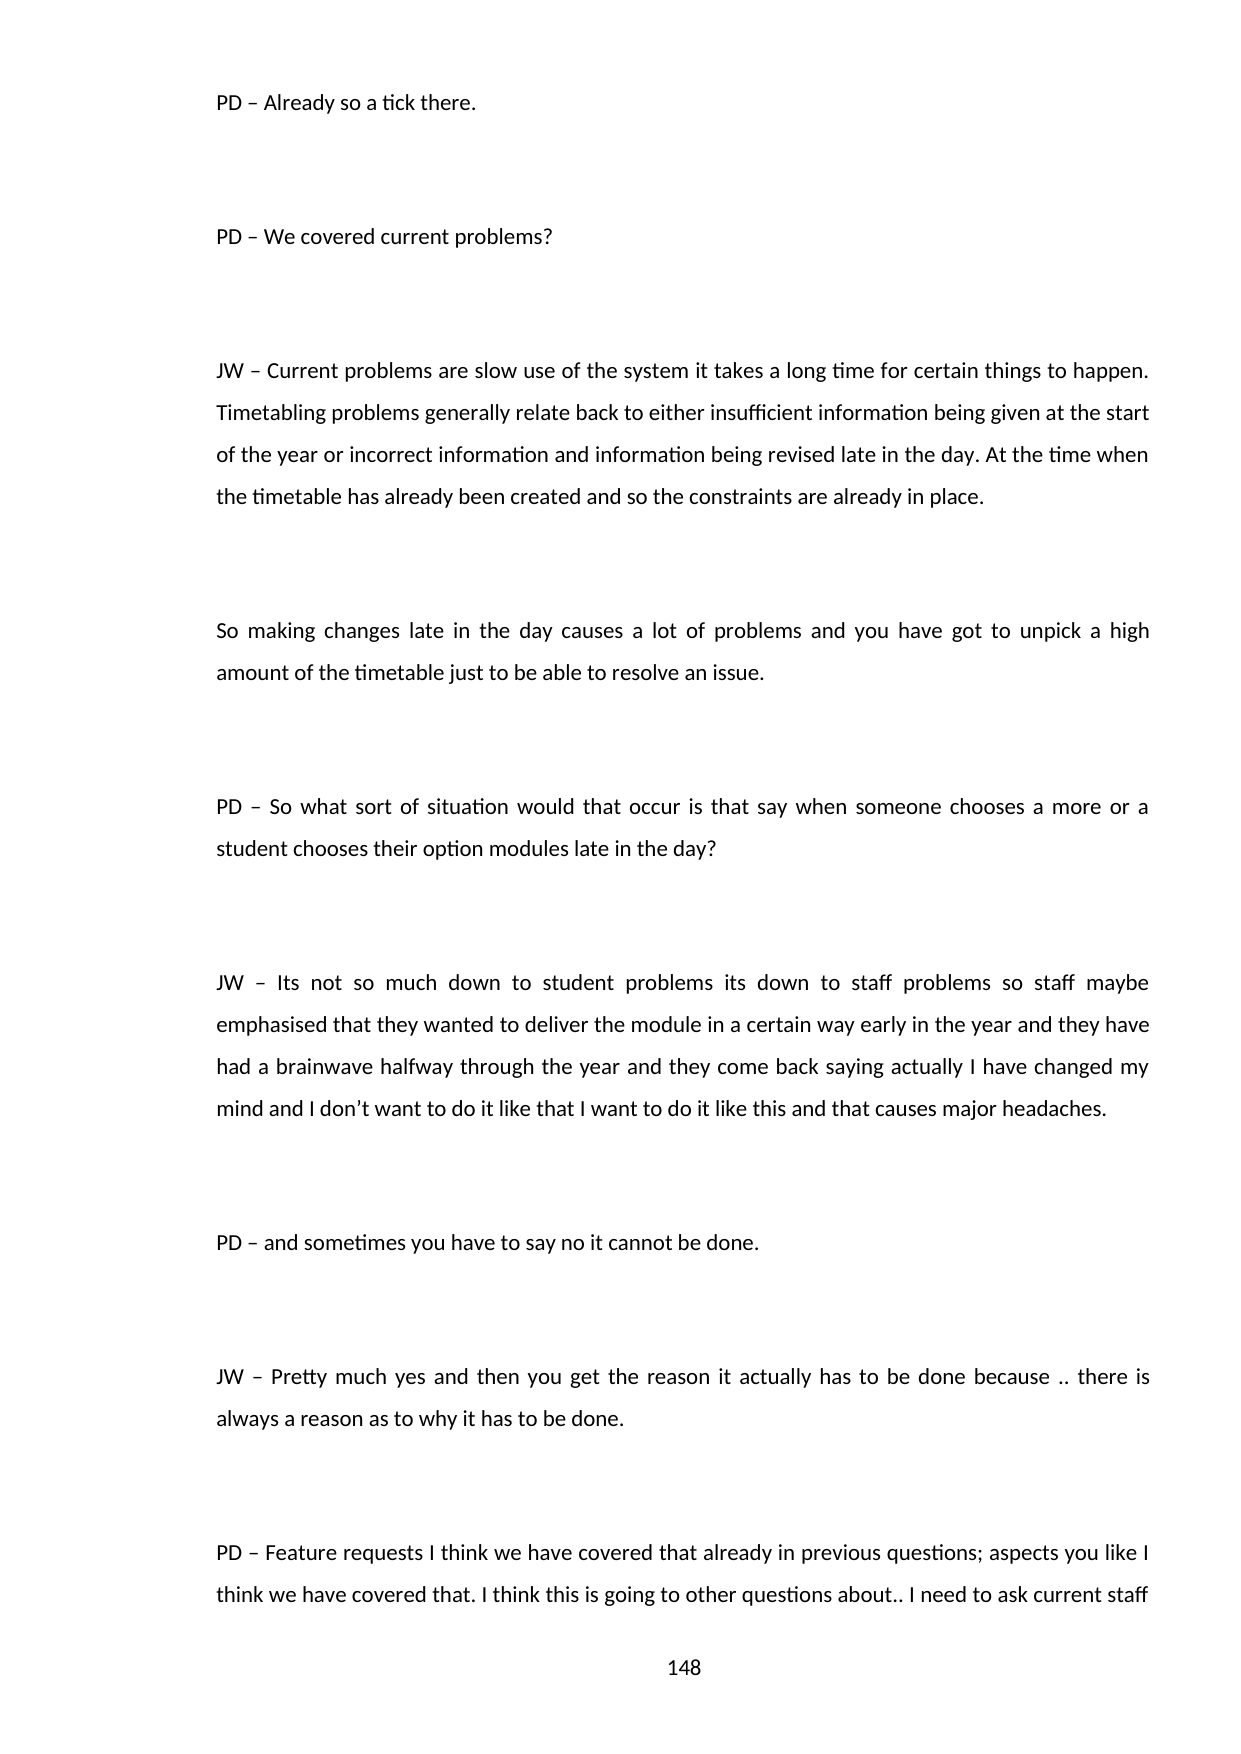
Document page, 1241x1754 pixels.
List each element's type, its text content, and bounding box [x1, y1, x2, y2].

text JW – Its not so much down to student problems its down to staff problems so staff maybe emphasised that they wanted to deliver the module in a certain way early in the year and they have had a brainwave halfway through the year and they come back saying actually I have changed my mind and I don’t want to do it like that I want to do it like this and that causes major headaches. [216, 968, 1152, 1122]
text PD – Already so a tick there. [216, 88, 1152, 117]
text PD – So what sort of situation would that occur is that say when someone chooses a more or a student chooses their option modules late in the day? [216, 792, 1152, 862]
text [216, 1538, 1152, 1608]
text So making changes late in the day causes a lot of problems and you have got to unpick a high amount of the timetable just to be able to resolve an issue. [216, 616, 1152, 686]
text JW – Current problems are slow use of the system it takes a long time for certain things to happen. Timetabling problems generally relate back to either insufficient information being given at the start of the year or incorrect information and information being revised late in the day. At the time when the timetable has already been created and so the constraints are already in place. [216, 356, 1152, 510]
text PD – We covered current problems? [216, 222, 1152, 251]
text JW – Pretty much yes and then you get the reason it actually has to be done because .. there is always a reason as to why it has to be done. [216, 1362, 1152, 1432]
text PD – and sometimes you have to say no it cannot be done. [216, 1228, 1152, 1256]
